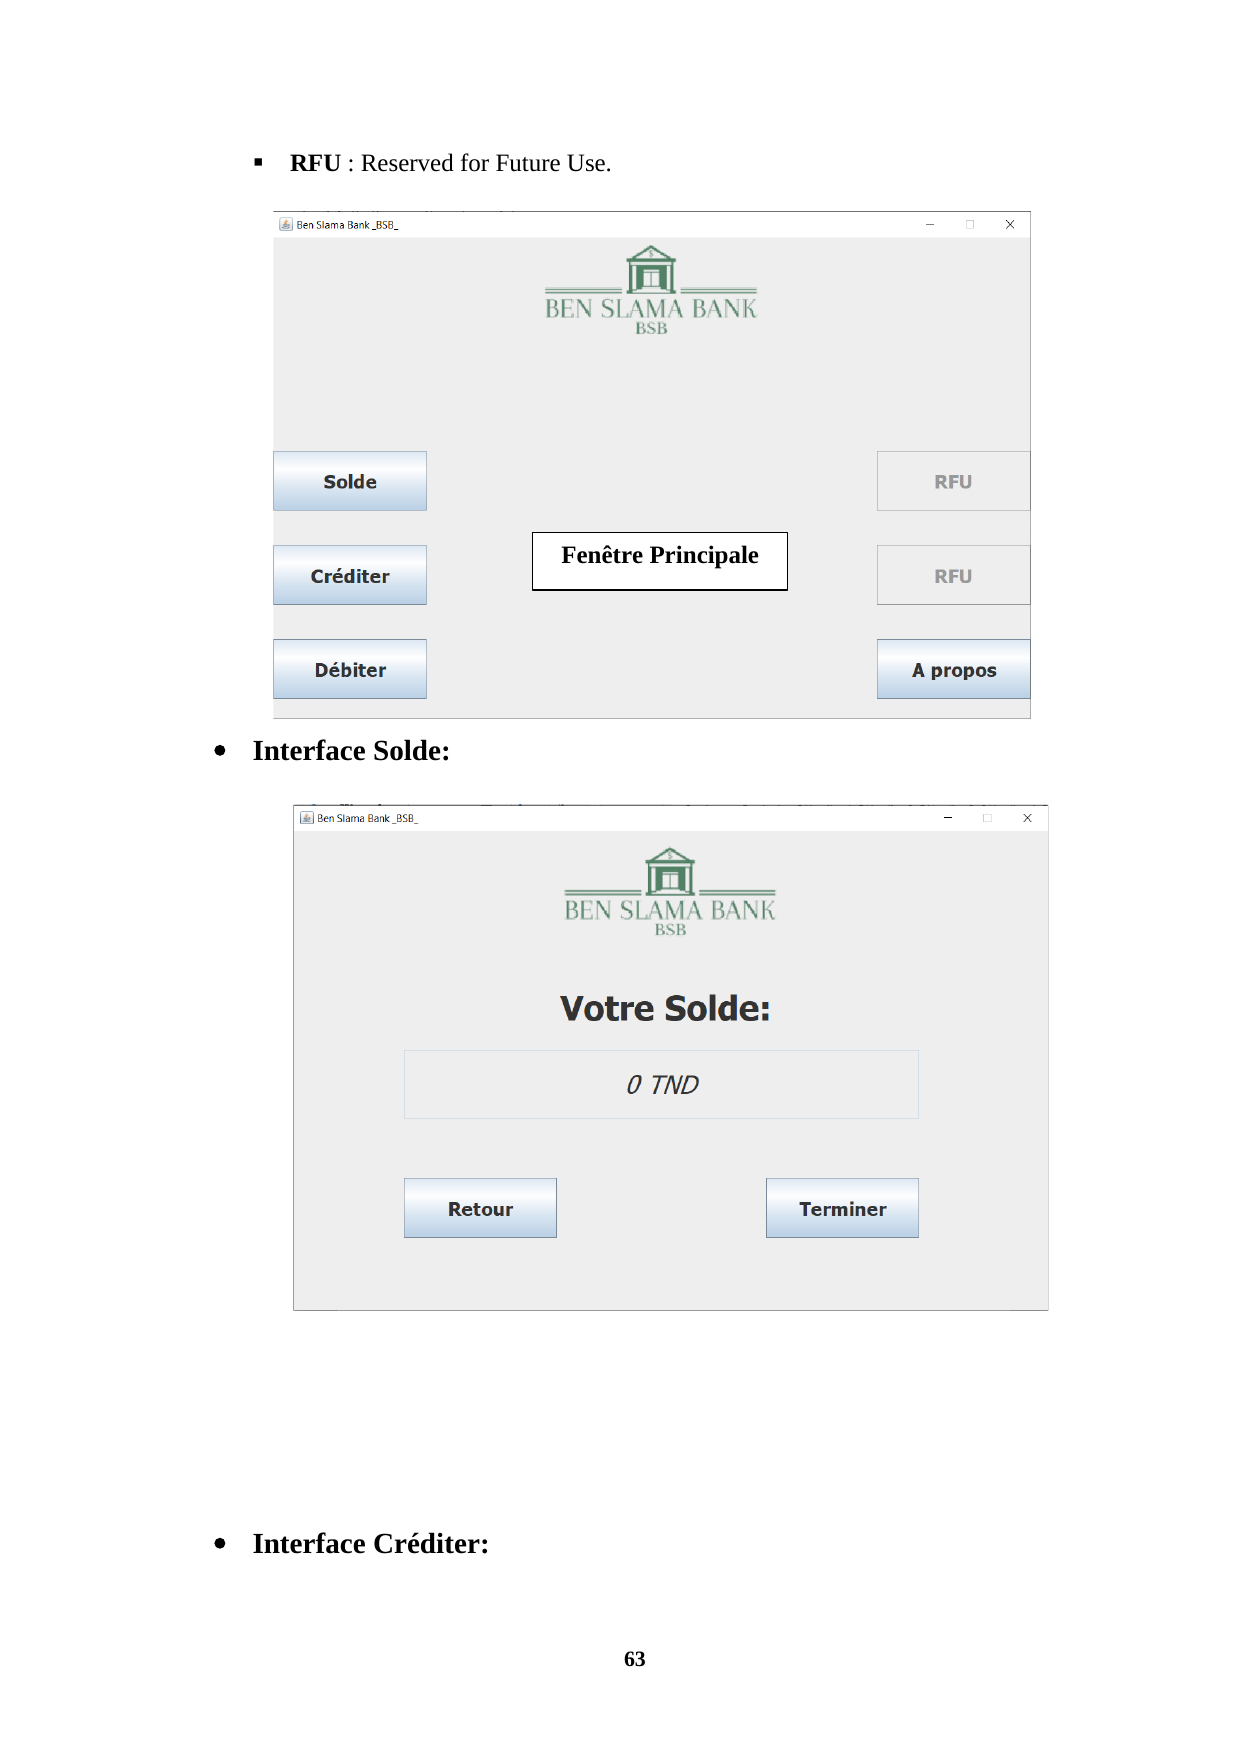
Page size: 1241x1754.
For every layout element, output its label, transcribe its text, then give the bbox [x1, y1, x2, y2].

list RFU : Reserved for Future Use. [252, 148, 1127, 176]
list Interface Solde: [215, 733, 1127, 767]
picture [273, 211, 1031, 719]
list Interface Créditer: [215, 1526, 1127, 1560]
picture [293, 804, 1049, 1311]
